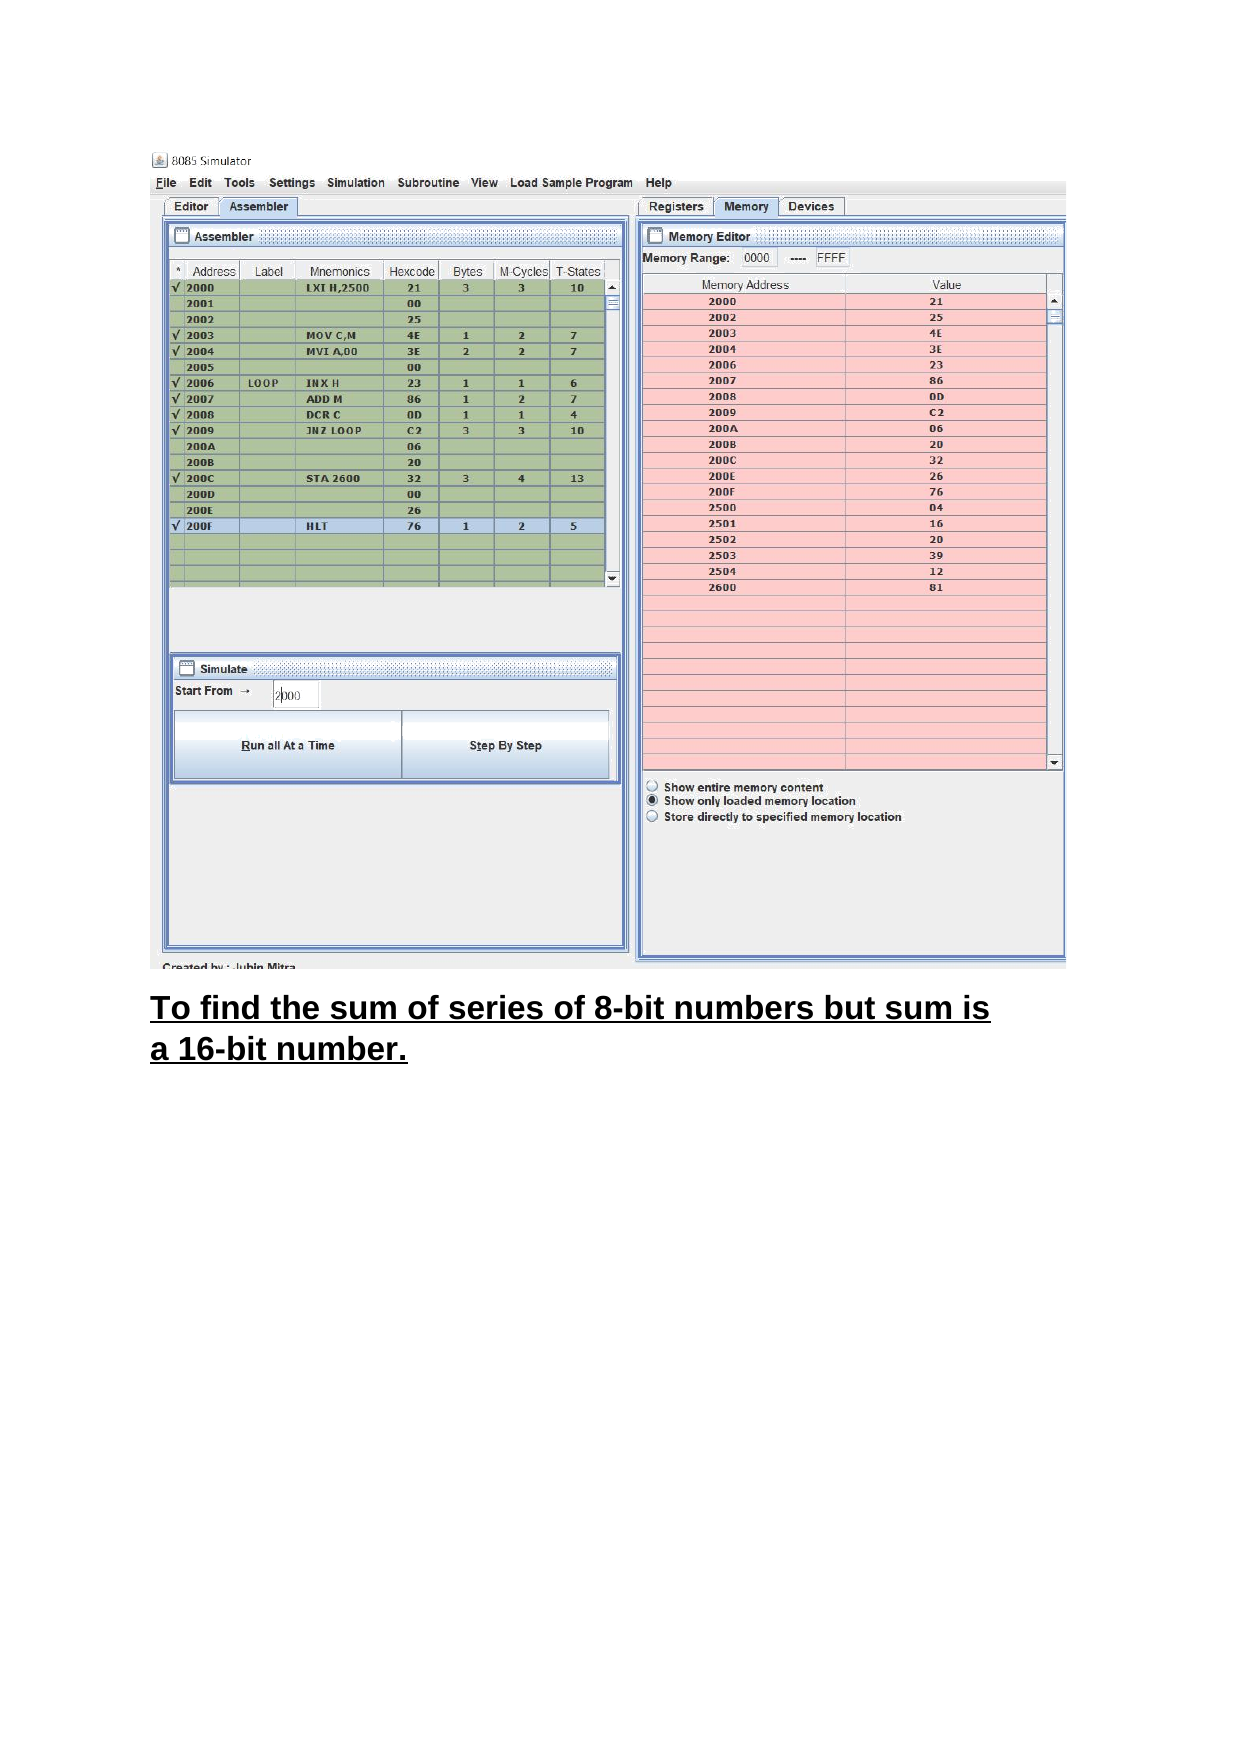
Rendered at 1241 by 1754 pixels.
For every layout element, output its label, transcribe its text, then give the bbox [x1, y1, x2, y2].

picture [150, 150, 1067, 969]
text To find the sum of series of 8-bit numbers but sum is a 16-bit number. [150, 988, 992, 1067]
